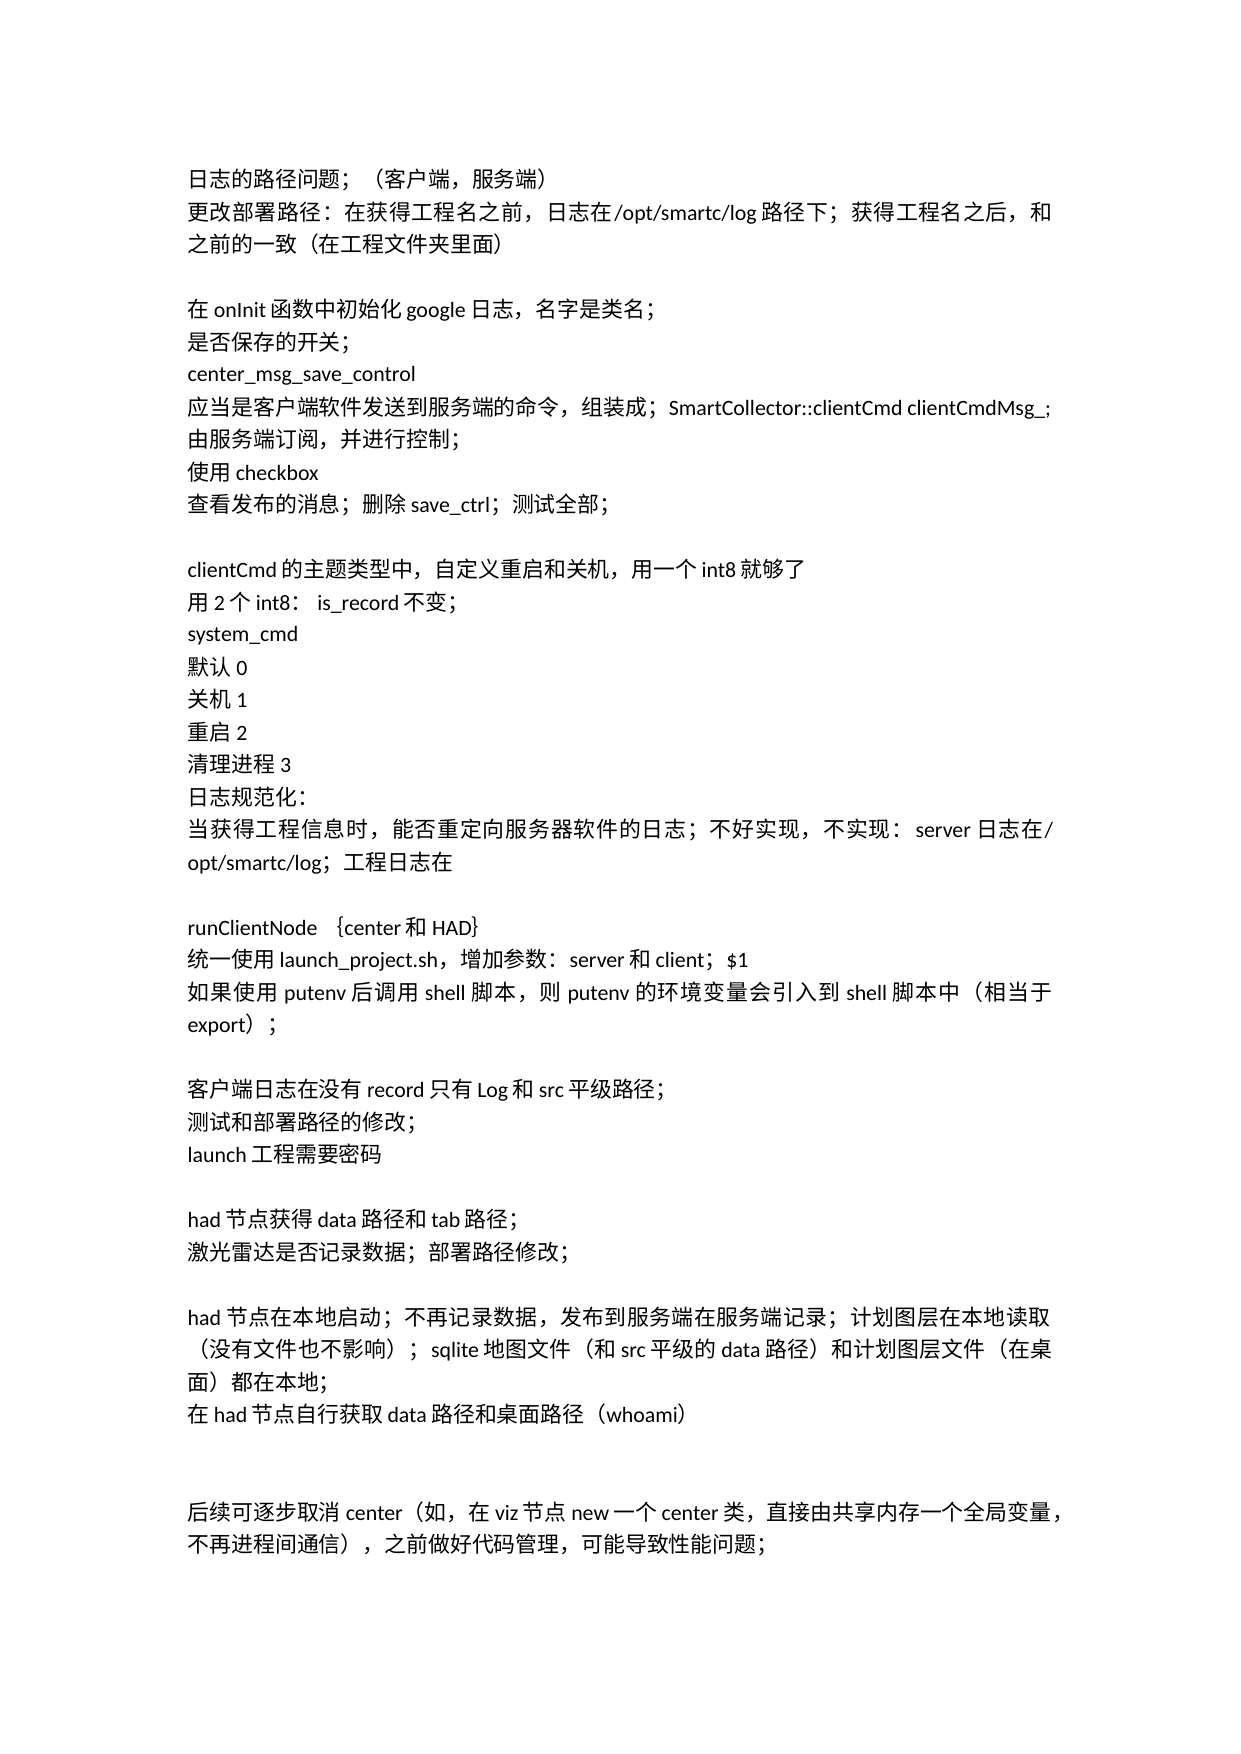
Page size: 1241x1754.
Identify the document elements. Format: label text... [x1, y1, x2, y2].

text 当获得工程信息时，能否重定向服务器软件的日志；不好实现，不实现：server日志在/opt/smartc/log；工程日志在 [187, 812, 1053, 877]
text 统一使用launch_project.sh，增加参数：server和client；$1 [187, 942, 1053, 974]
text 客户端日志在没有record只有Log和src平级路径； [187, 1072, 1053, 1104]
text 在onInit函数中初始化google日志，名字是类名； [187, 292, 1053, 324]
text 日志的路径问题；（客户端，服务端） [187, 162, 1053, 194]
text 是否保存的开关； [187, 324, 1053, 357]
text clientCmd的主题类型中，自定义重启和关机，用一个int8就够了 [187, 552, 1053, 584]
text 重启 2 [187, 714, 1053, 747]
text 用2个int8： is_record不变； [187, 584, 1053, 617]
text 关机 1 [187, 682, 1053, 714]
text 日志规范化： [187, 779, 1053, 812]
text 应当是客户端软件发送到服务端的命令，组装成；SmartCollector::clientCmd clientCmdMsg_; [187, 389, 1053, 422]
text 使用checkbox [187, 454, 1053, 487]
text 激光雷达是否记录数据；部署路径修改； [187, 1234, 1053, 1267]
text 查看发布的消息；删除save_ctrl；测试全部； [187, 487, 1053, 519]
text had节点获得data路径和tab路径； [187, 1202, 1053, 1234]
text runClientNode ｛center和HAD｝ [187, 909, 1053, 942]
text 默认 0 [187, 649, 1053, 682]
text system_cmd [187, 617, 1053, 649]
text 清理进程 3 [187, 747, 1053, 779]
text 测试和部署路径的修改； [187, 1104, 1053, 1137]
text 由服务端订阅，并进行控制； [187, 422, 1053, 454]
text 更改部署路径：在获得工程名之前，日志在/opt/smartc/log路径下；获得工程名之后，和之前的一致（在工程文件夹里面） [187, 194, 1053, 259]
text had节点在本地启动；不再记录数据，发布到服务端在服务端记录；计划图层在本地读取（没有文件也不影响）；sqlite地图文件（和src平级的data路径）和计划图层文件（在桌面）都在本地； [187, 1299, 1053, 1397]
text 后续可逐步取消center（如，在viz节点new一个center类，直接由共享内存一个全局变量，不再进程间通信），之前做好代码管理，可能导致性能问题； [187, 1494, 1053, 1559]
text center_msg_save_control [187, 357, 1053, 389]
text 在had节点自行获取data路径和桌面路径（whoami） [187, 1397, 1053, 1429]
text 如果使用putenv后调用shell脚本，则putenv的环境变量会引入到shell脚本中（相当于export）； [187, 974, 1053, 1039]
text launch工程需要密码 [187, 1137, 1053, 1169]
